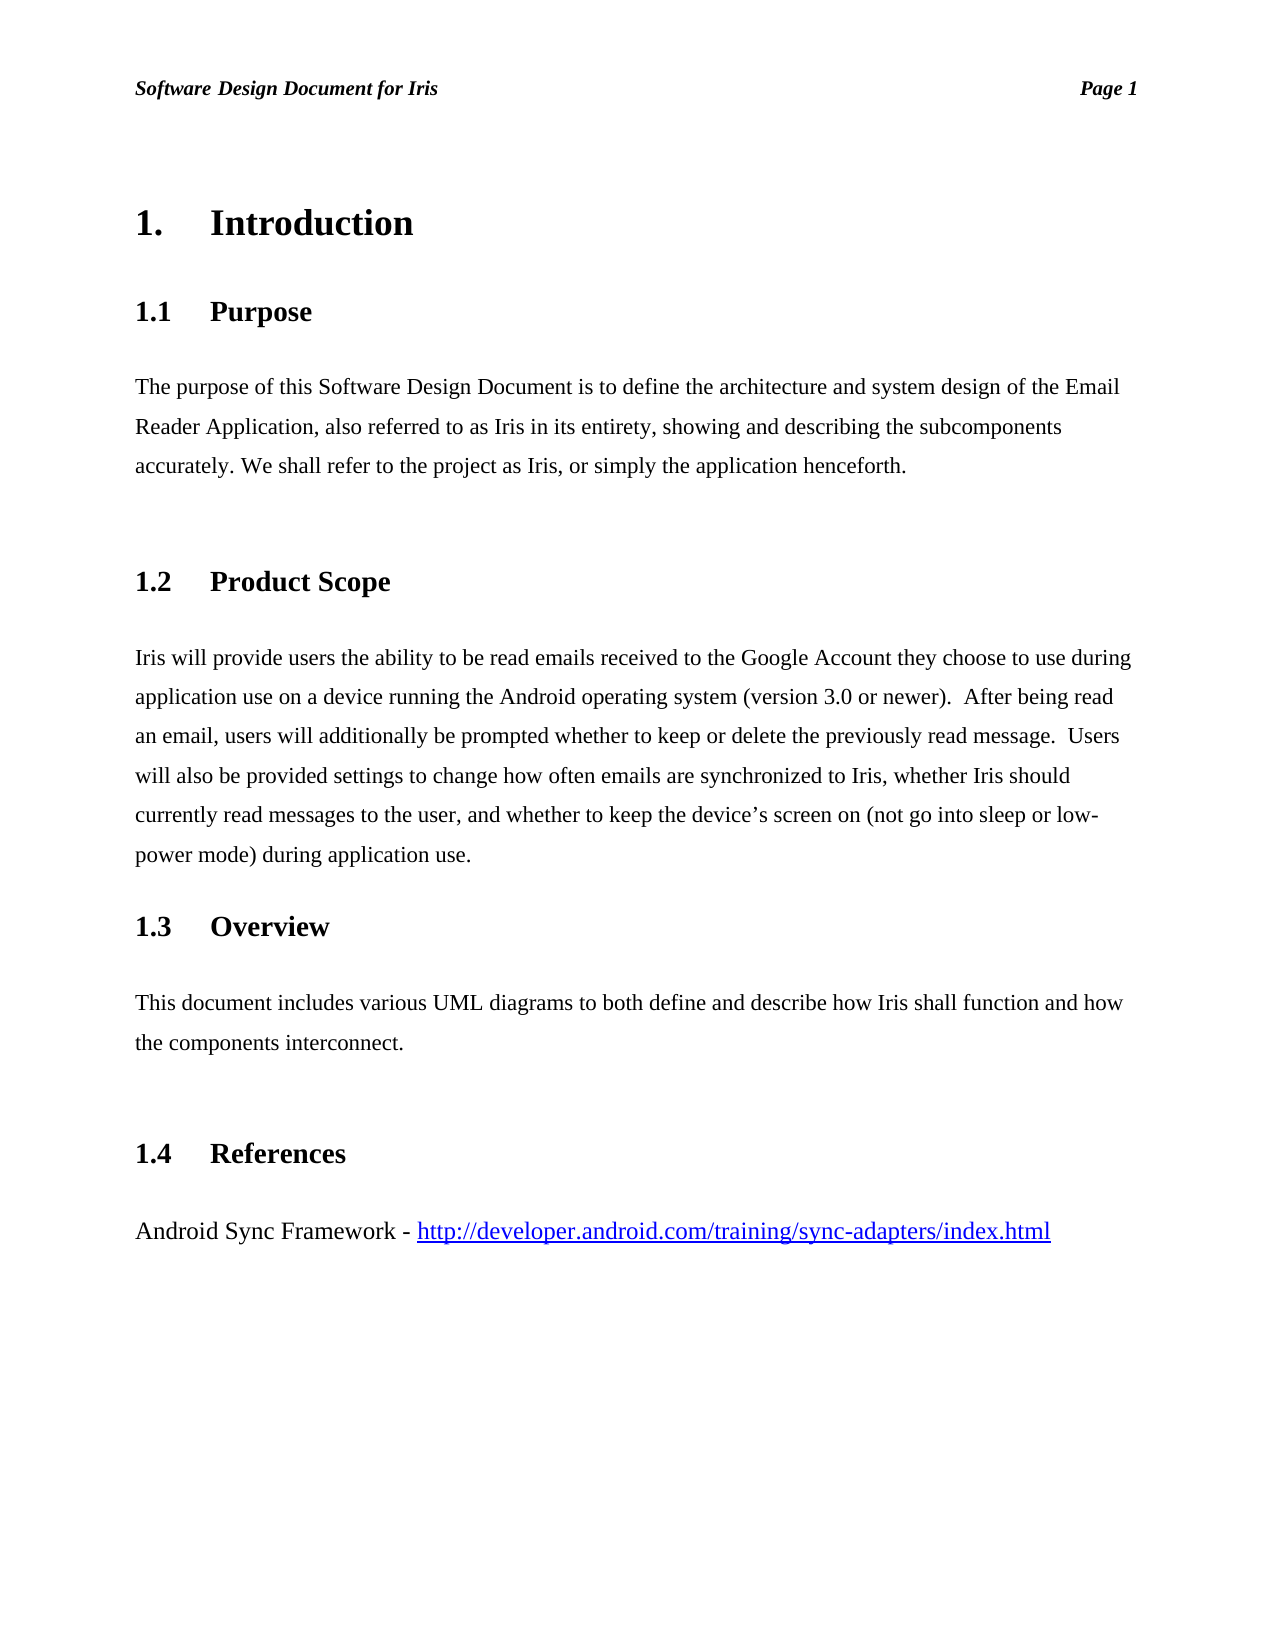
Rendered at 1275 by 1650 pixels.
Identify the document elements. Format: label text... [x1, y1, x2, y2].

text Iris will provide users the ability to be read emails received to the Google Account they choose to use during application use on a device running the Android operating system (version 3.0 or newer). After being read an email, users will additionally be prompted whether to keep or delete the previously read message. Users will also be provided settings to change how often emails are synchronized to Iris, whether Iris should currently read messages to the user, and whether to keep the device’s screen on (not go into sleep or low-power mode) during application use. [135, 643, 1140, 867]
subtitle Overview [135, 909, 1140, 943]
text This document includes various UML diagrams to both define and describe how Iris shall function and how the components interconnect. [135, 989, 1140, 1055]
subtitle Product Scope [135, 564, 1140, 598]
text Android Sync Framework - http://developer.android.com/training/sync-adapters/index.html [135, 1216, 1140, 1245]
subtitle Purpose [135, 294, 1140, 327]
subtitle References [135, 1137, 1140, 1170]
text The purpose of this Software Design Document is to define the architecture and system design of the Email Reader Application, also referred to as Iris in its entirety, showing and describing the subcomponents accurately. We shall refer to the project as Iris, or simply the application henceforth. [135, 373, 1140, 479]
subtitle Introduction [135, 200, 1140, 243]
